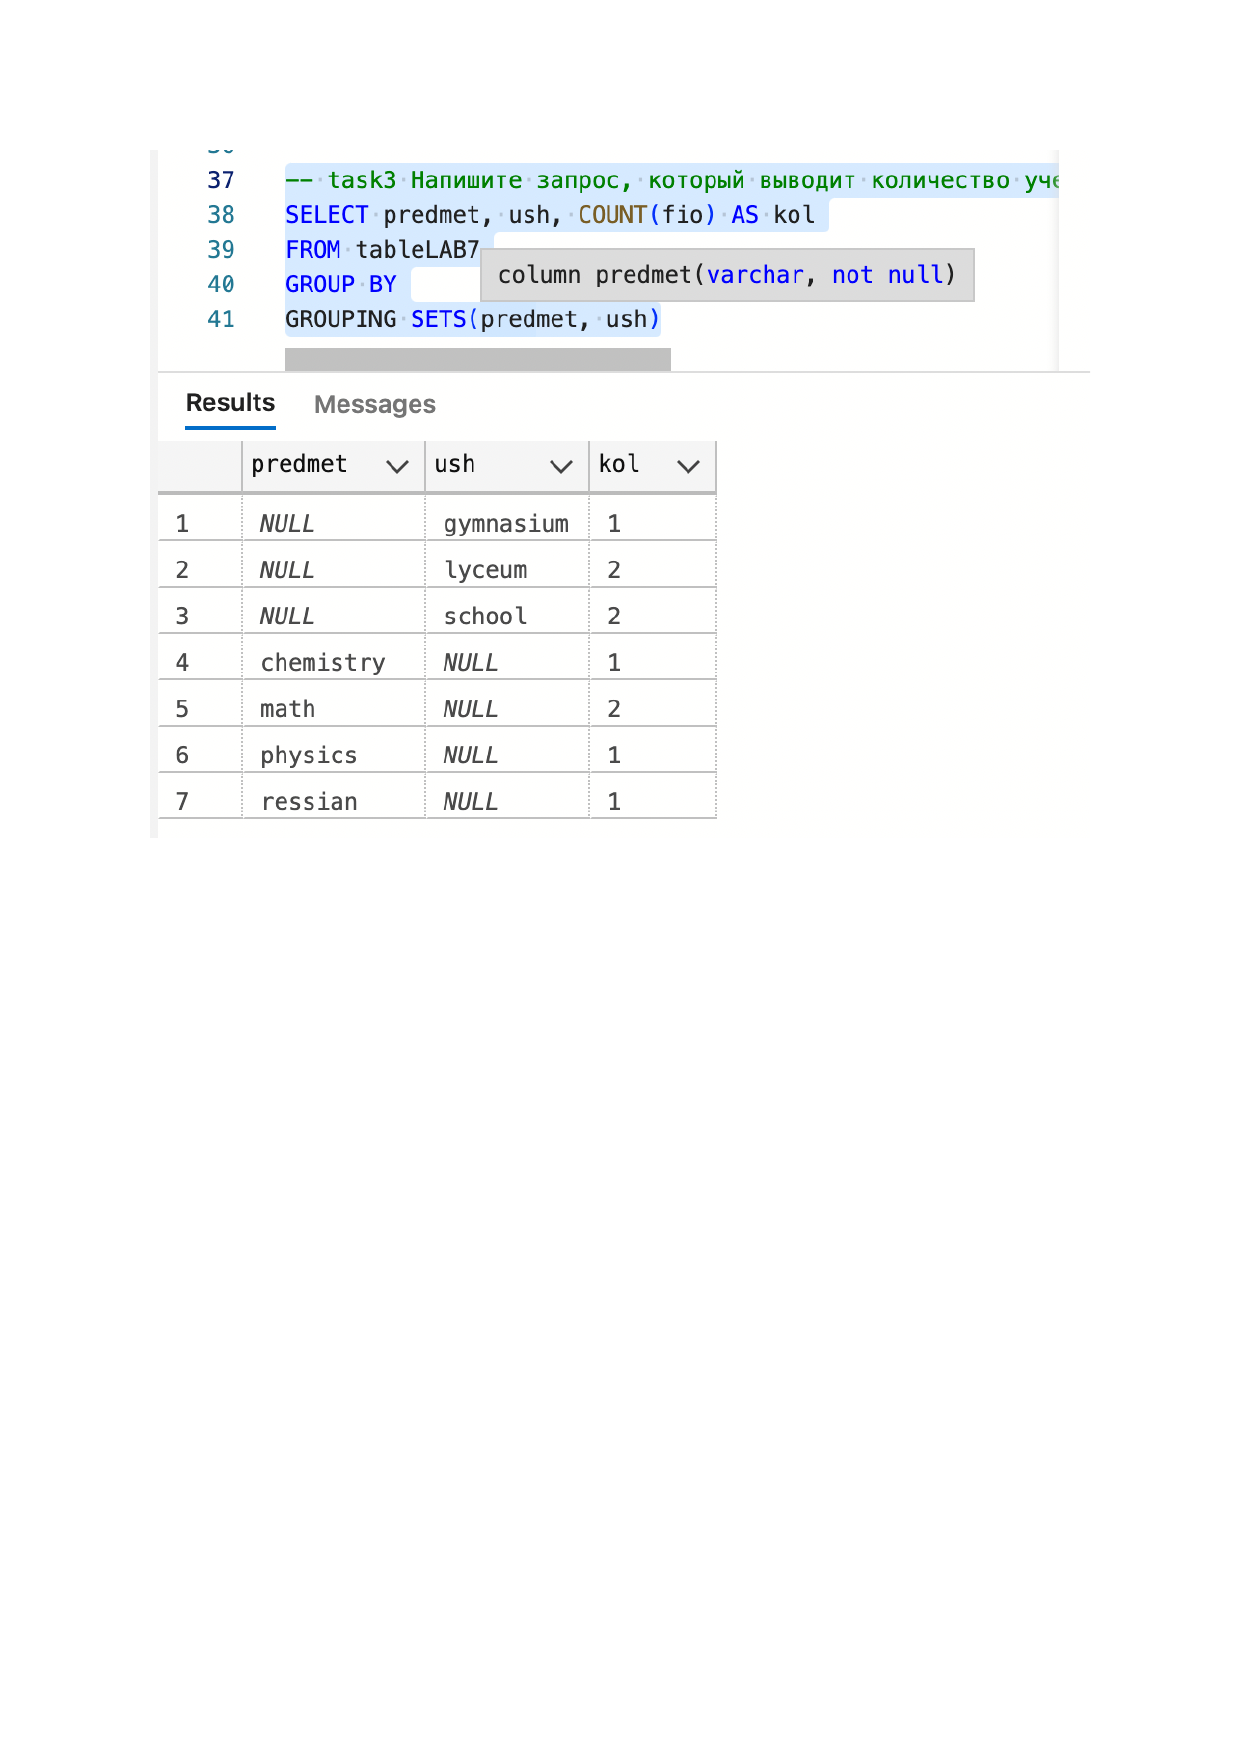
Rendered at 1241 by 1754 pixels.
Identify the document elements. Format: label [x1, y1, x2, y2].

picture [150, 150, 1091, 838]
